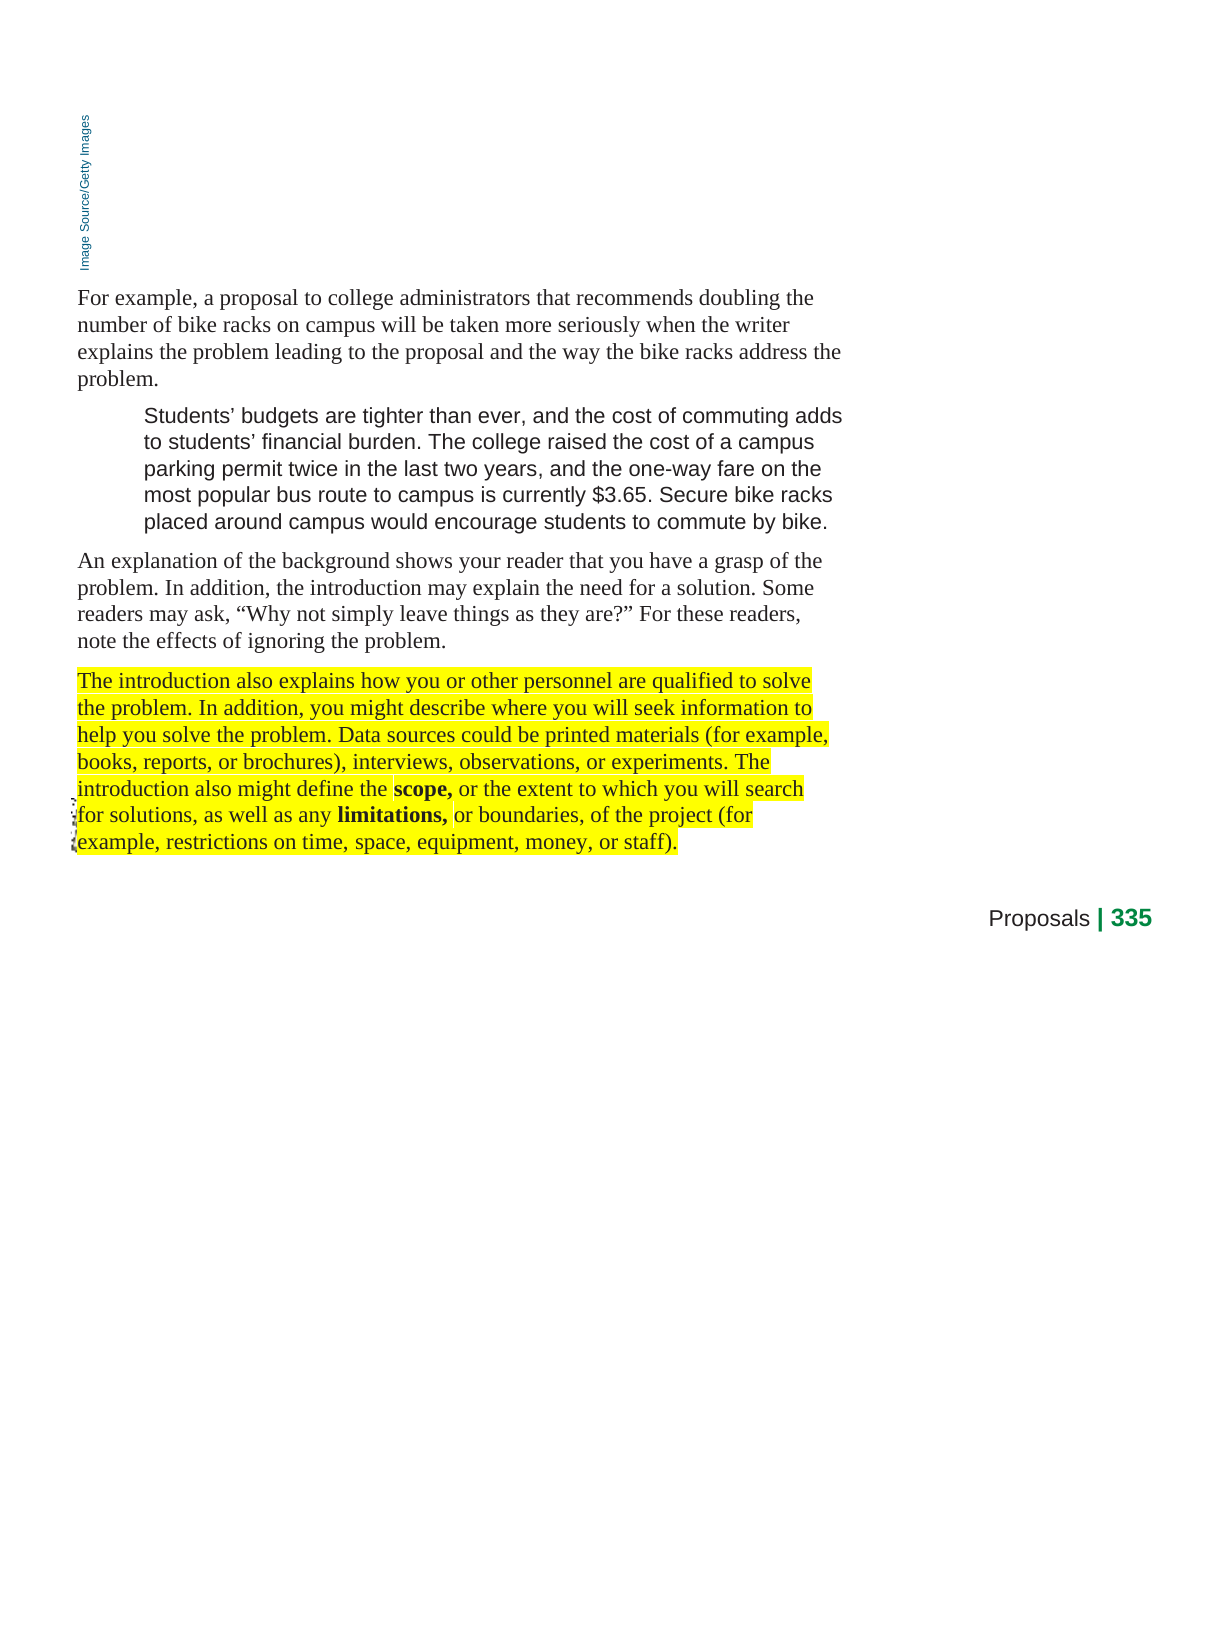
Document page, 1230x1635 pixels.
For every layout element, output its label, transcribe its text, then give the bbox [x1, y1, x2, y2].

picture [81, 115, 88, 121]
picture [81, 143, 88, 150]
text The introduction also explains how you or other personnel are qualified to solve the problem. In addition, you might describe where you will seek information to help you solve the problem. Data sources could be printed materials (for example, books, reports, or brochures), interviews, observations, or experiments. The introduction also might define the scope, or the extent to which you will search for solutions, as well as any limitations, or boundaries, of the project (for example, restrictions on time, space, equipment, money, or staff). [77, 667, 833, 855]
text For example, a proposal to college administrators that recommends doubling the number of bike racks on campus will be taken more seriously when the writer explains the problem leading to the proposal and the way the bike racks address the problem. [77, 284, 844, 391]
picture [70, 798, 197, 862]
table_header Image Source/Getty Images [77, 107, 91, 271]
picture [81, 257, 88, 264]
text Proposals | 335 [77, 903, 1152, 932]
text An explanation of the background shows your reader that you have a grasp of the problem. In addition, the introduction may explain the need for a solution. Some readers may ask, “Why not simply leave things as they are?” For these readers, note the effects of ignoring the problem. [77, 547, 839, 654]
picture [81, 160, 91, 166]
text Students’ budgets are tighter than ever, and the cost of commuting adds to students’ financial burden. The college raised the cost of a campus parking permit twice in the last two years, and the one-way fare on the most popular bus route to campus is currently $3.65. Secure bike racks placed around campus would encourage students to commute by bike. [144, 403, 852, 534]
